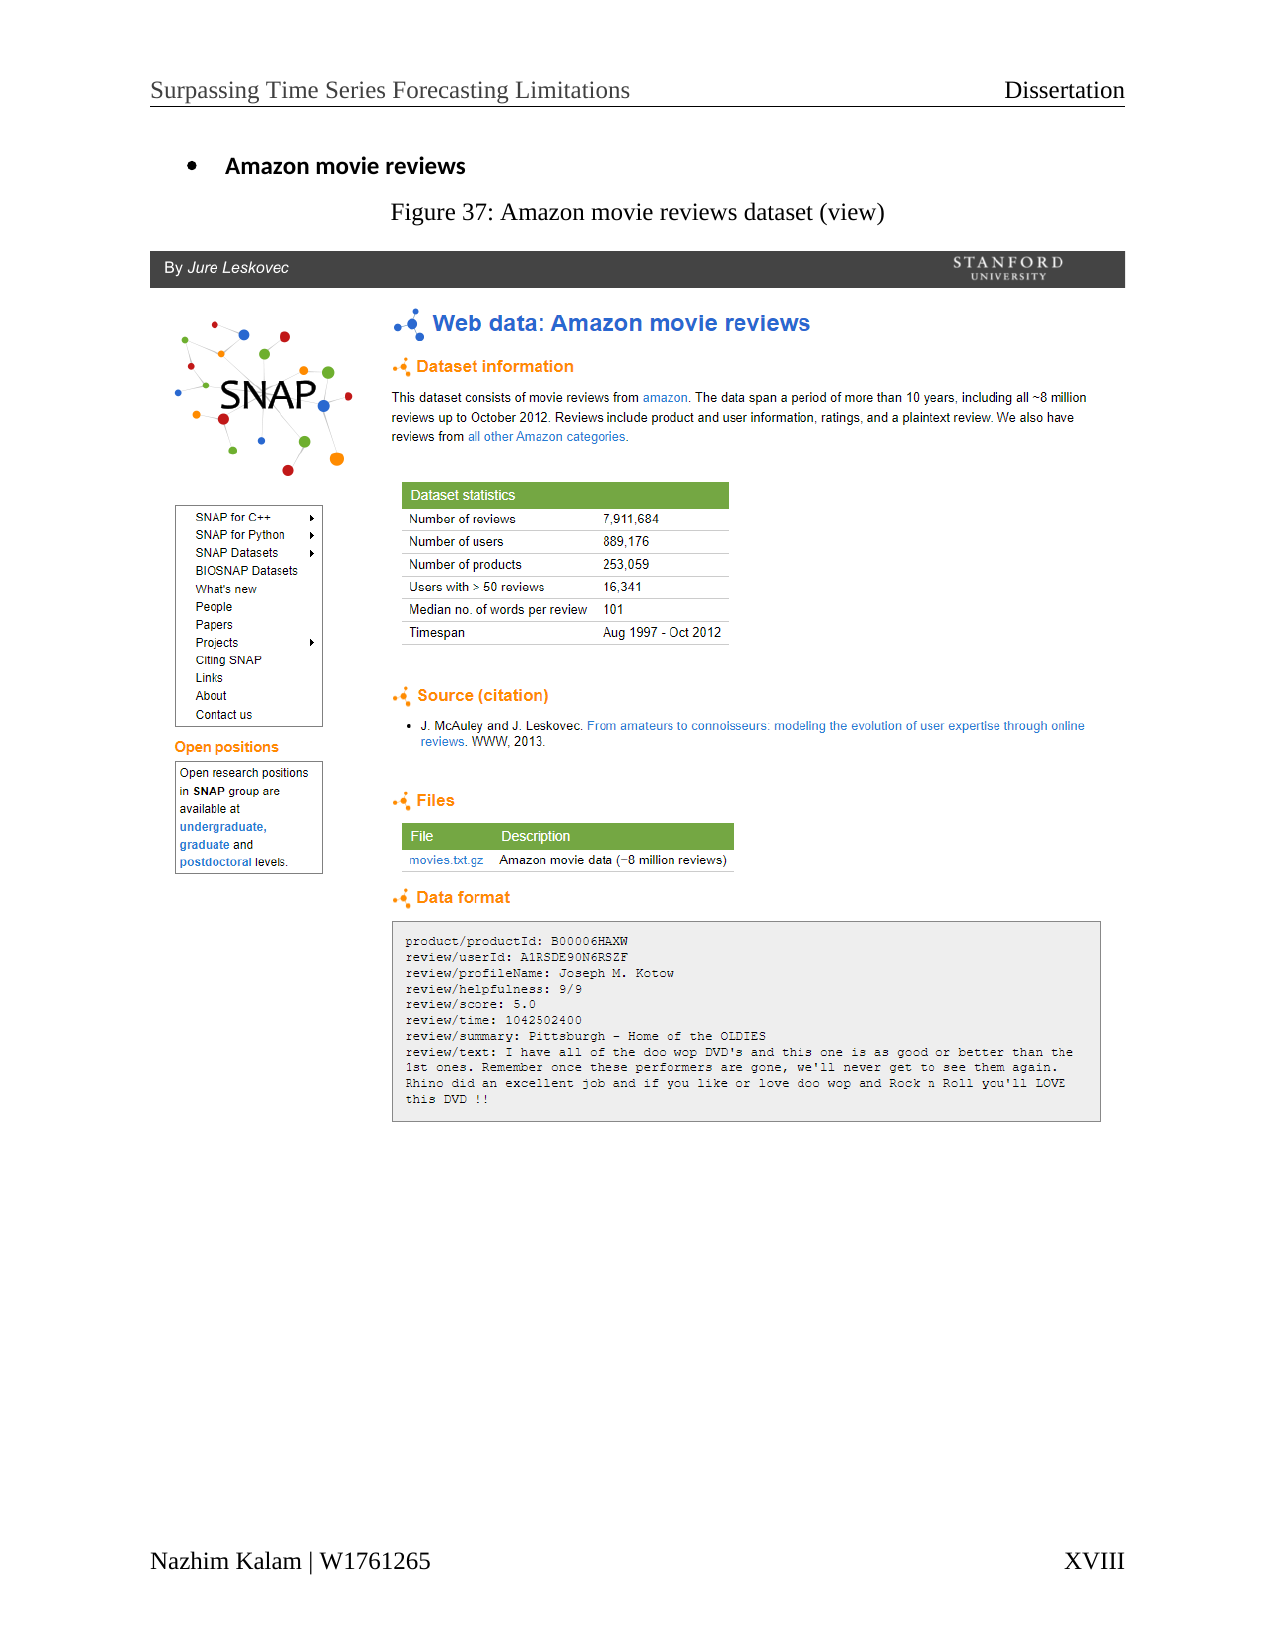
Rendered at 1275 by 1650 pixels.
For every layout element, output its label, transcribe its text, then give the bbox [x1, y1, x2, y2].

list Amazon movie reviews [187, 150, 1125, 181]
text Figure 37: Amazon movie reviews dataset (view) [150, 197, 1125, 226]
picture [150, 251, 1125, 1130]
